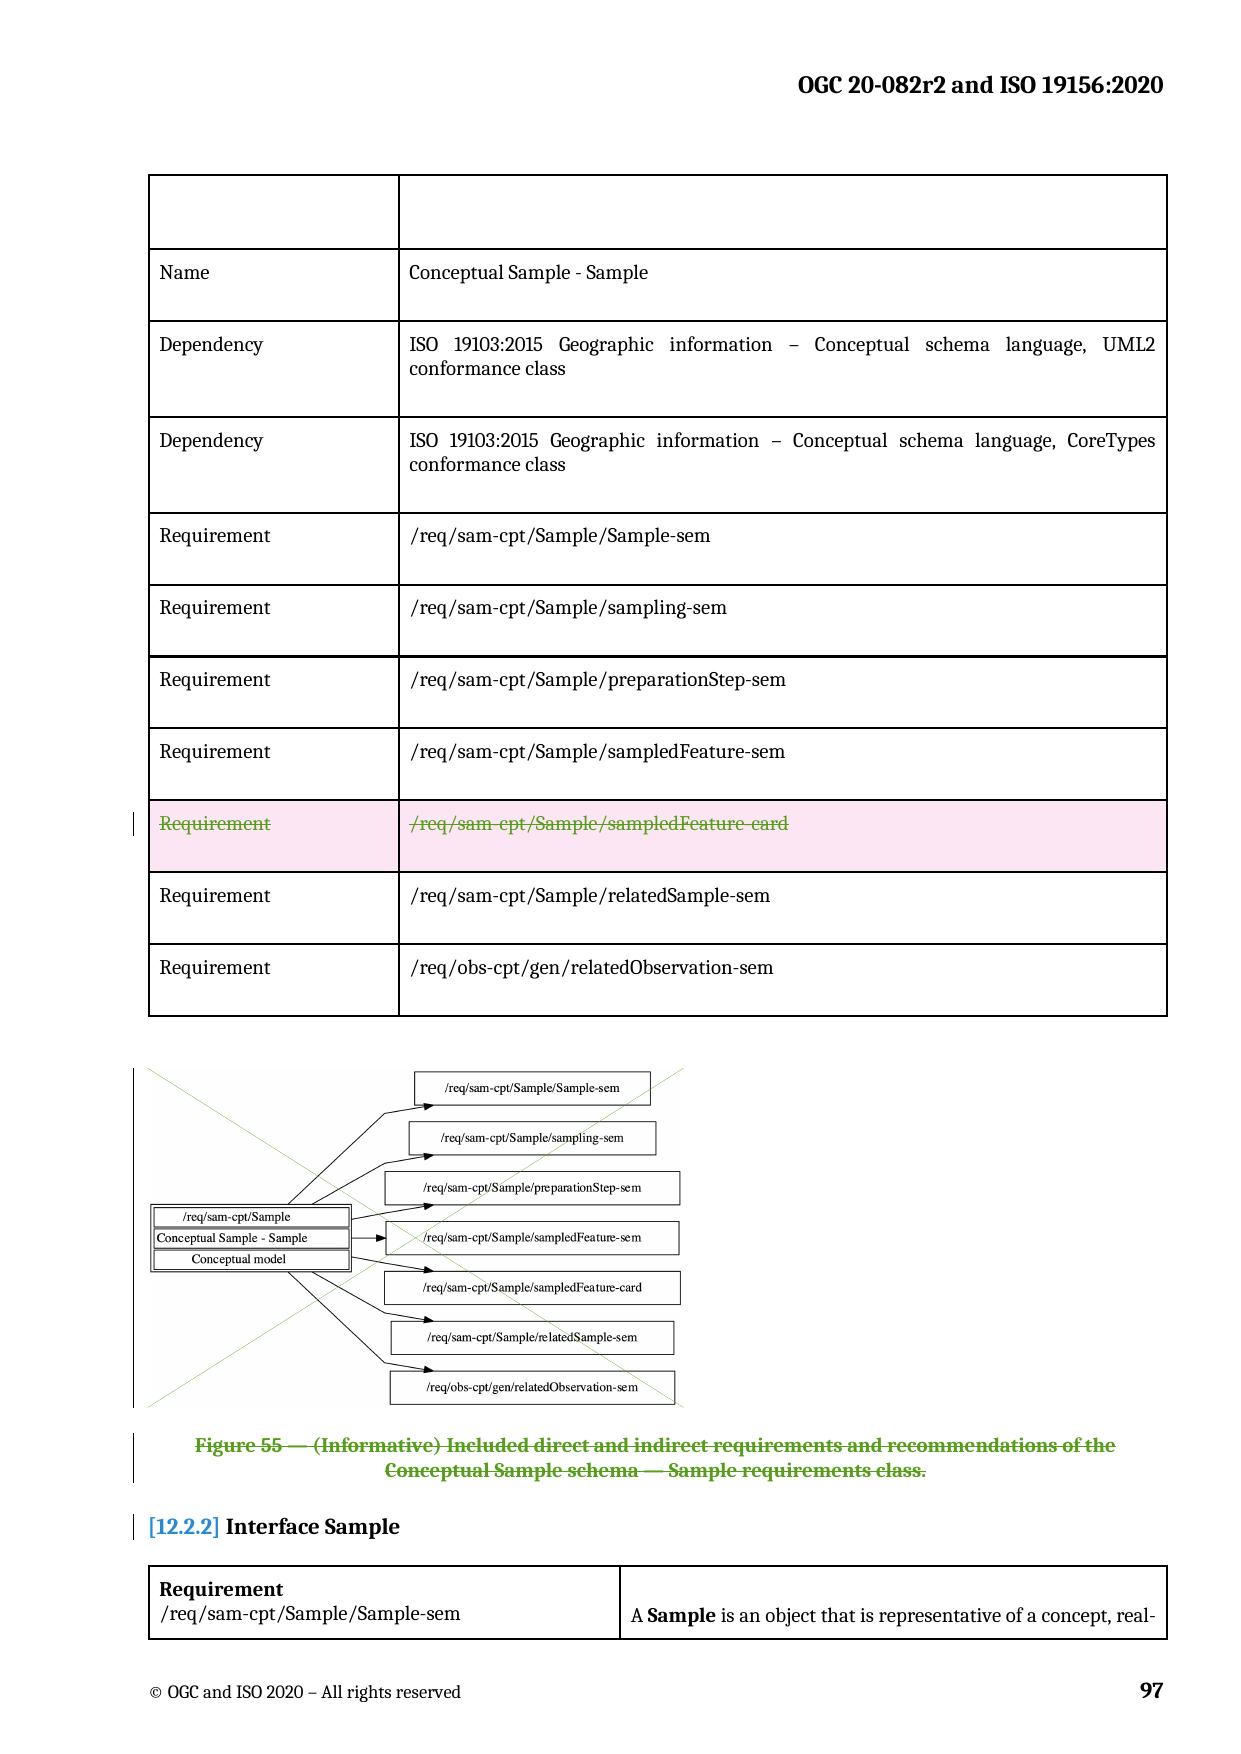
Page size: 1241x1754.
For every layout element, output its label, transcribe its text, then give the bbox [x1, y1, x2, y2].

picture [150, 1068, 682, 1237]
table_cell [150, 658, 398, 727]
subtitle Interface Sample [148, 1514, 1163, 1540]
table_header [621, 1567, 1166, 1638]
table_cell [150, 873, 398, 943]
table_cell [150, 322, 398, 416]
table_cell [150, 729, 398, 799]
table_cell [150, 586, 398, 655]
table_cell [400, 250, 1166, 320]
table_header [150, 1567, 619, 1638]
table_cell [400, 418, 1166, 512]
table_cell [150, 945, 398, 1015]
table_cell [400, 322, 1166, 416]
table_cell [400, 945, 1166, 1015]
picture [147, 1069, 414, 1407]
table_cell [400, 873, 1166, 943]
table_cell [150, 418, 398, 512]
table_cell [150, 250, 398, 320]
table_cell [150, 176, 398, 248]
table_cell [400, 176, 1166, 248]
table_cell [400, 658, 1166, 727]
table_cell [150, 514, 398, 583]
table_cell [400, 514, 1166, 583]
picture [149, 1239, 682, 1408]
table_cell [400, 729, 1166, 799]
picture [418, 1069, 684, 1407]
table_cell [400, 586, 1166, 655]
